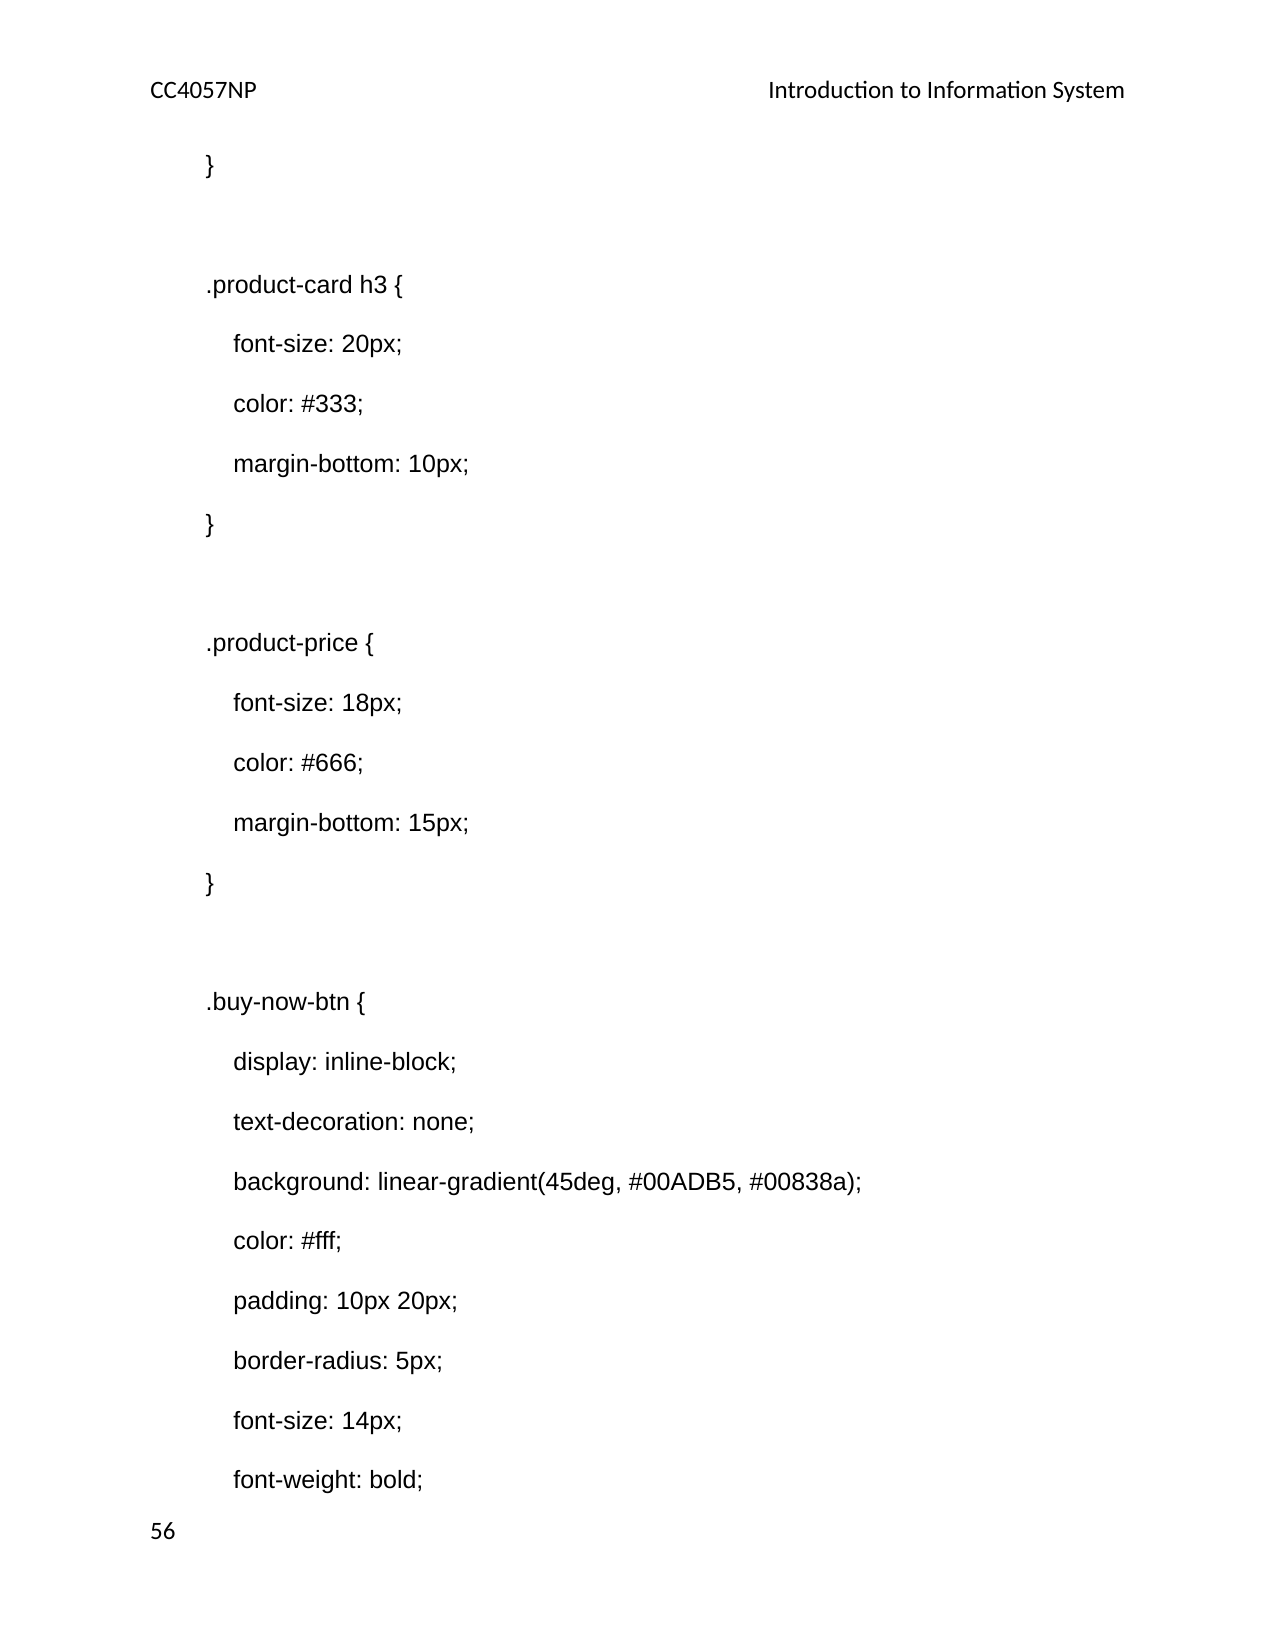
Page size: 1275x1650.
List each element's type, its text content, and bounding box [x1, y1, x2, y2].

text } [150, 867, 1125, 896]
text font-size: 18px; [150, 688, 1125, 717]
text } [150, 150, 1125, 179]
text color: #fff; [150, 1226, 1125, 1255]
text margin-bottom: 10px; [150, 449, 1125, 478]
text margin-bottom: 15px; [150, 808, 1125, 836]
text .buy-now-btn { [150, 987, 1125, 1016]
text .product-card h3 { [150, 269, 1125, 298]
text display: inline-block; [150, 1047, 1125, 1076]
text text-decoration: none; [150, 1107, 1125, 1135]
text background: linear-gradient(45deg, #00ADB5, #00838a); [150, 1166, 1125, 1195]
text } [150, 509, 1125, 537]
text .product-price { [150, 628, 1125, 657]
text padding: 10px 20px; [150, 1286, 1125, 1315]
text border-radius: 5px; [150, 1346, 1125, 1374]
text color: #333; [150, 389, 1125, 418]
text font-size: 20px; [150, 329, 1125, 358]
text font-weight: bold; [150, 1465, 1125, 1494]
text font-size: 14px; [150, 1406, 1125, 1434]
text color: #666; [150, 748, 1125, 777]
